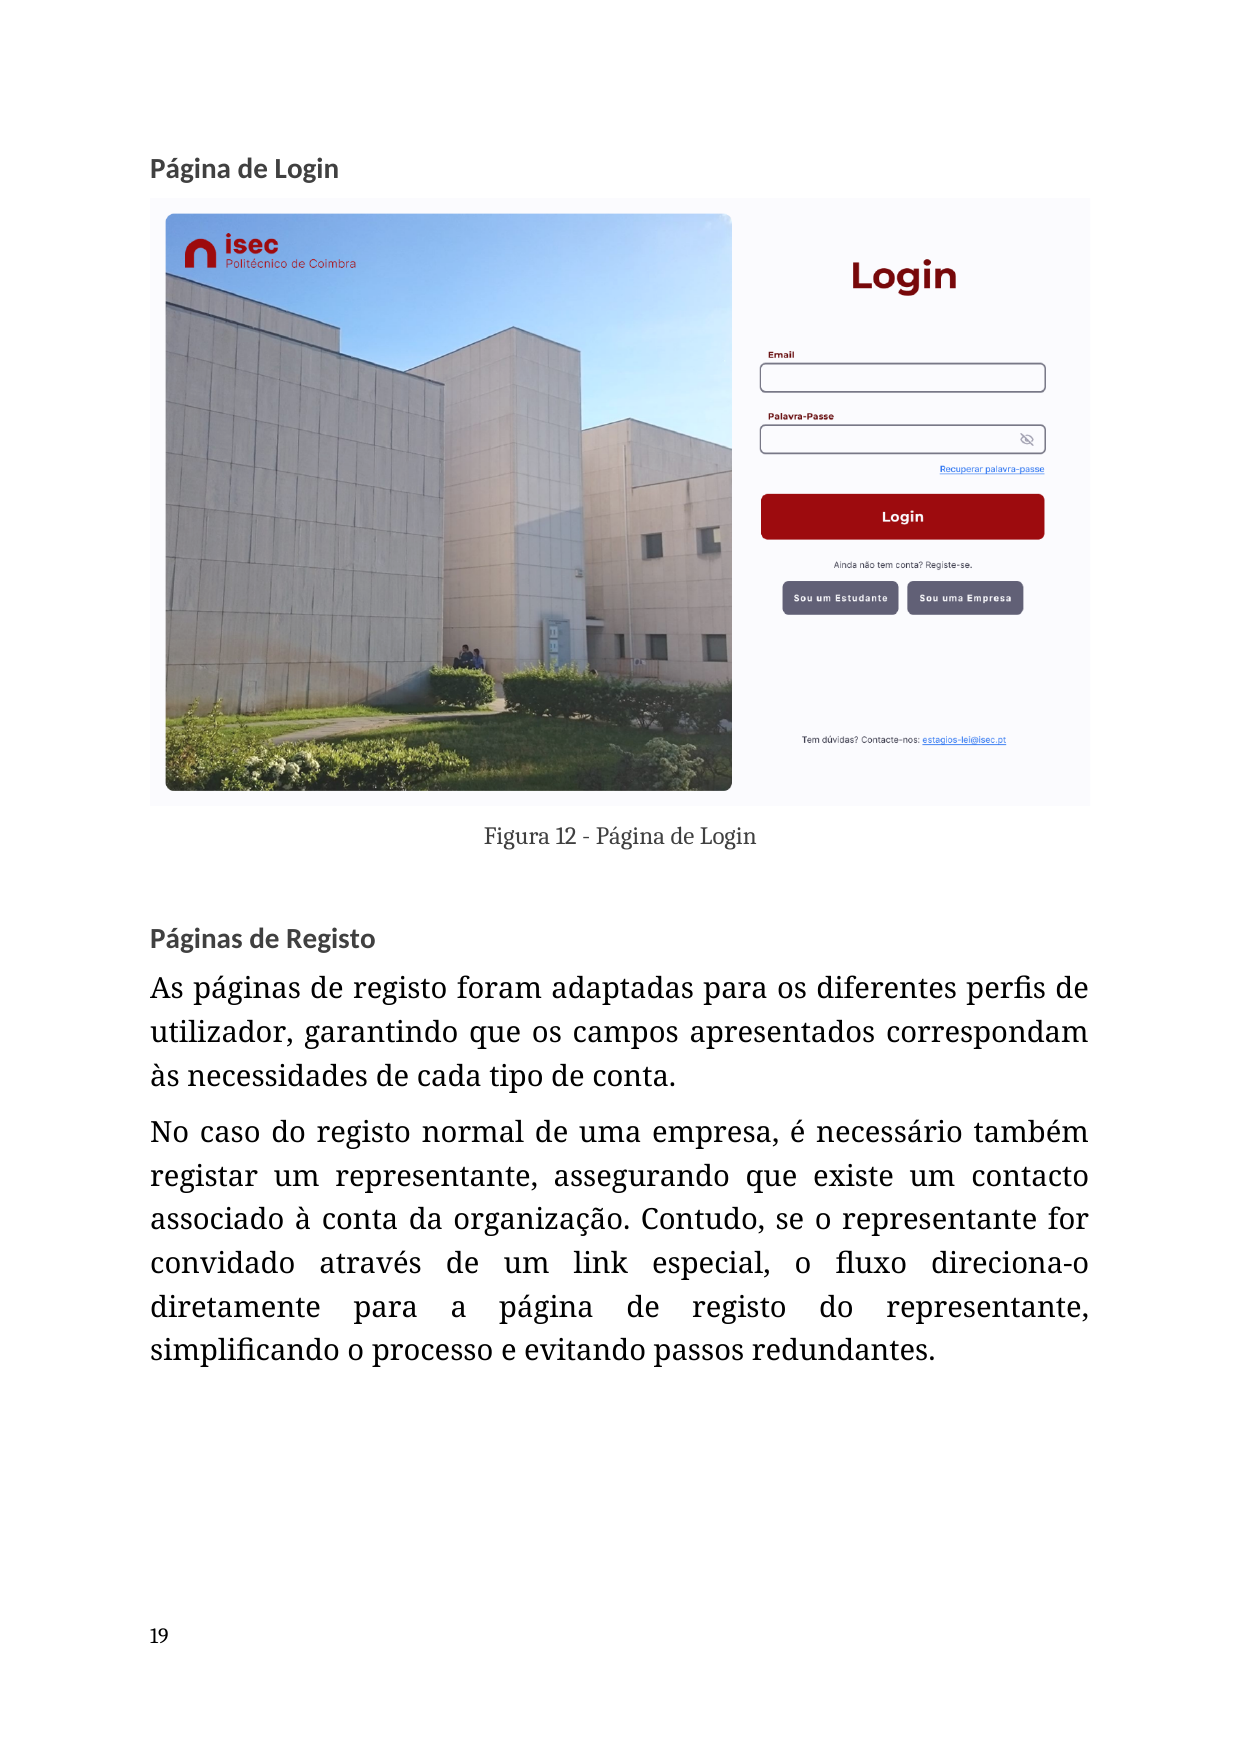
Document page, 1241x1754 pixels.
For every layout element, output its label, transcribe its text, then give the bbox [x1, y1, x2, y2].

subtitle Páginas de Registo [150, 920, 1090, 955]
picture [150, 198, 1091, 806]
text Figura 12 - Página de Login [150, 822, 1090, 851]
text As páginas de registo foram adaptadas para os diferentes perfis de utilizador, garantindo que os campos apresentados correspondam às necessidades de cada tipo de conta. [150, 968, 1090, 1095]
text No caso do registo normal de uma empresa, é necessário também registar um representante, assegurando que existe um contacto associado à conta da organização. Contudo, se o representante for convidado através de um link especial, o fluxo direciona-o diretamente para a página de registo do representante, simplificando o processo e evitando passos redundantes. [150, 1111, 1090, 1369]
subtitle Página de Login [150, 150, 1090, 186]
